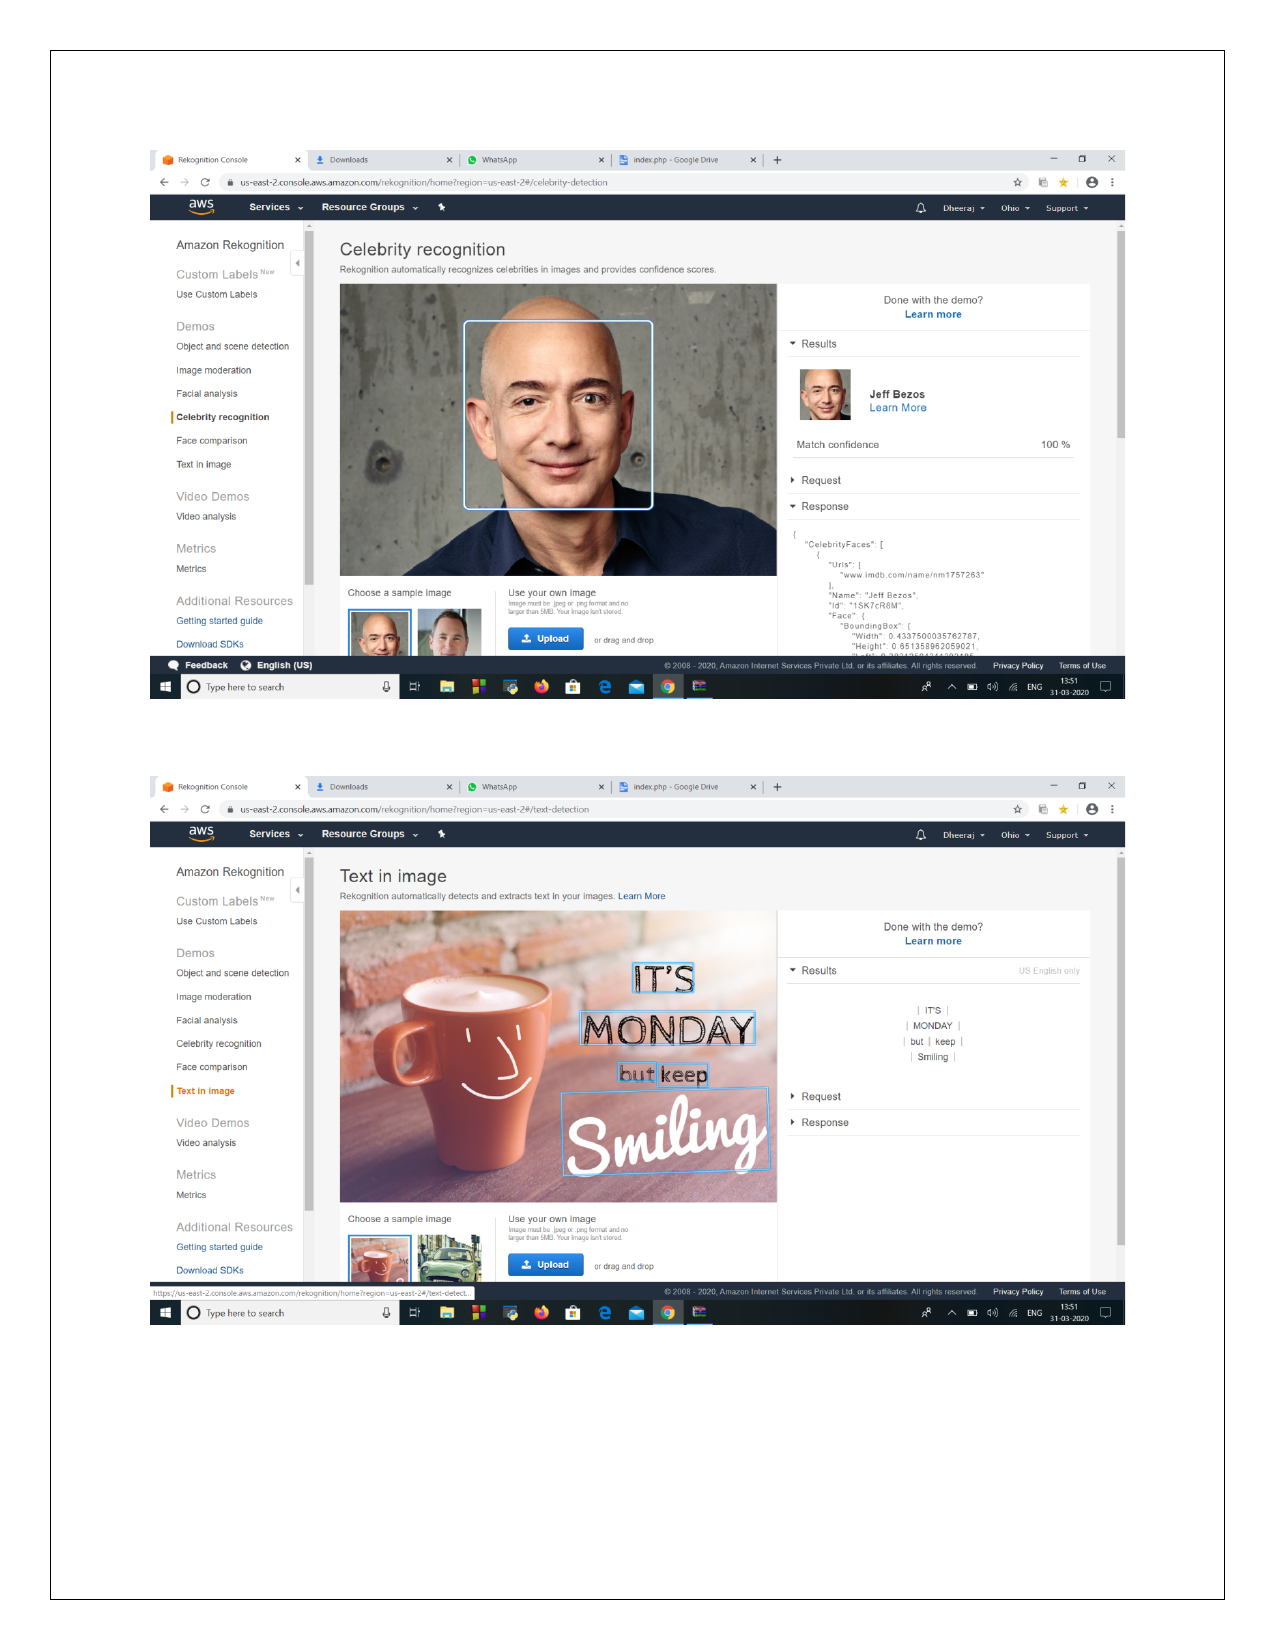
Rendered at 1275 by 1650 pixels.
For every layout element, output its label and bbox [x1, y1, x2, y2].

picture [150, 150, 1125, 699]
picture [150, 776, 1125, 1325]
